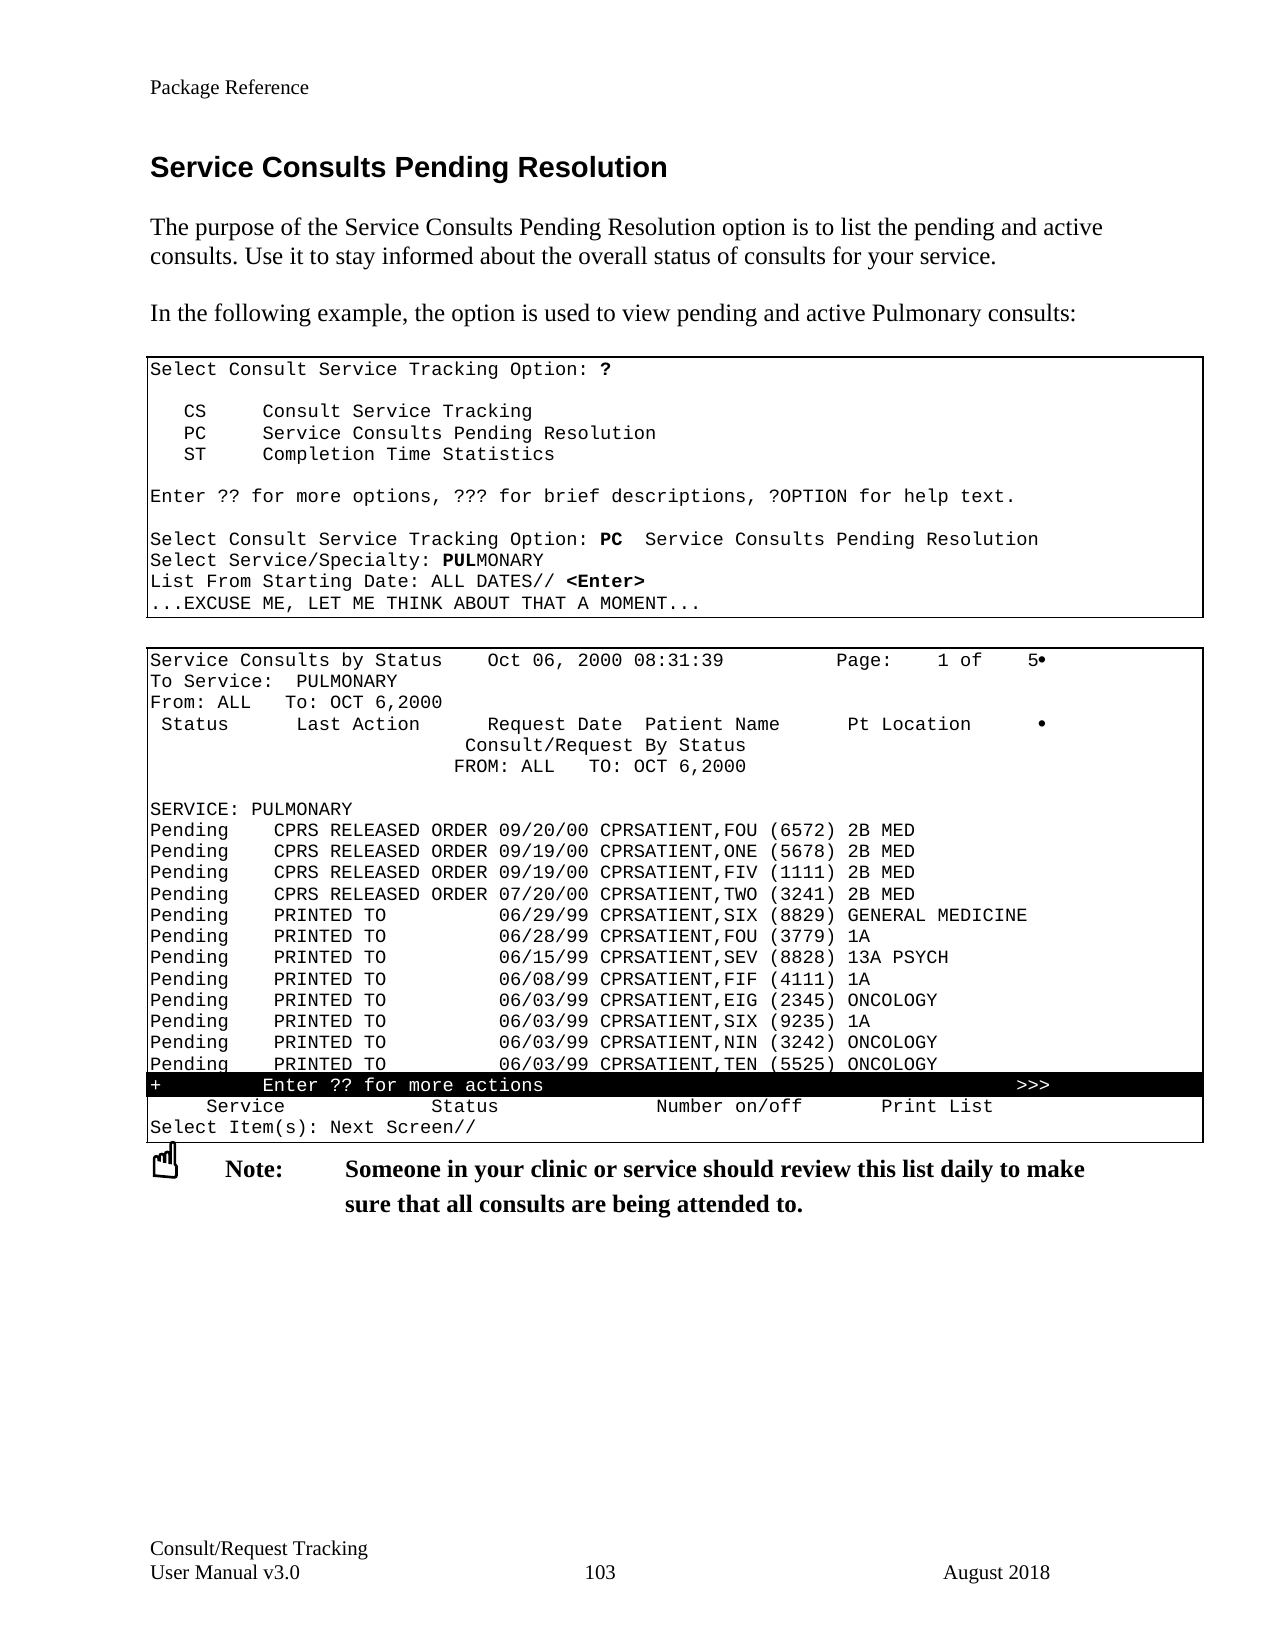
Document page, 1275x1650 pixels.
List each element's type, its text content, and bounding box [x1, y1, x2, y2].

text Enter ?? for more options, ??? for brief descriptions, ?OPTION for help text. [148, 483, 1202, 508]
text Pending CPRS RELEASED ORDER 09/19/00 CPRSATIENT,ONE (5678) 2B MED [148, 838, 1202, 859]
text Pending PRINTED TO 06/03/99 CPRSATIENT,SIX (9235) 1A [148, 1008, 1202, 1029]
text Pending PRINTED TO 06/15/99 CPRSATIENT,SEV (8828) 13A PSYCH [148, 944, 1202, 966]
text Status Last Action Request Date Patient Name Pt Location [148, 711, 1202, 732]
text Pending CPRS RELEASED ORDER 09/19/00 CPRSATIENT,FIV (1111) 2B MED [148, 859, 1202, 881]
text ...EXCUSE ME, LET ME THINK ABOUT THAT A MOMENT... [148, 590, 1202, 617]
text Pending PRINTED TO 06/03/99 CPRSATIENT,EIG (2345) ONCOLOGY [148, 987, 1202, 1008]
text Select Service/Specialty: PULMONARY [148, 547, 1202, 568]
text Service Consults by Status Oct 06, 2000 08:31:39 Page: 1 of 5 [148, 649, 1202, 668]
text Select Consult Service Tracking Option: PC Service Consults Pending Resolution [148, 526, 1202, 547]
text The purpose of the Service Consults Pending Resolution option is to list the pending and active consults. Use it to stay informed about the overall status of consults for your service. [150, 212, 1125, 270]
text Consult/Request By Status [148, 732, 1202, 753]
text FROM: ALL TO: OCT 6,2000 [148, 753, 1202, 778]
text Pending PRINTED TO 06/03/99 CPRSATIENT,TEN (5525) ONCOLOGY [148, 1051, 1202, 1072]
text Pending PRINTED TO 06/29/99 CPRSATIENT,SIX (8829) GENERAL MEDICINE [148, 902, 1202, 923]
text Note: Someone in your clinic or service should review this list daily to make sure that all consults are being attended to. [150, 1143, 1125, 1217]
text Select Consult Service Tracking Option: ? [148, 358, 1202, 381]
text Pending CPRS RELEASED ORDER 09/20/00 CPRSATIENT,FOU (6572) 2B MED [148, 817, 1202, 838]
text Pending CPRS RELEASED ORDER 07/20/00 CPRSATIENT,TWO (3241) 2B MED [148, 881, 1202, 902]
text Pending PRINTED TO 06/28/99 CPRSATIENT,FOU (3779) 1A [148, 923, 1202, 944]
text + Enter ?? for more actions >>> [148, 1072, 1202, 1093]
text Pending PRINTED TO 06/03/99 CPRSATIENT,NIN (3242) ONCOLOGY [148, 1029, 1202, 1051]
text CS Consult Service Tracking [148, 398, 1202, 420]
text PC Service Consults Pending Resolution [148, 420, 1202, 441]
text ST Completion Time Statistics [148, 441, 1202, 466]
subtitle Service Consults Pending Resolution [150, 150, 1125, 183]
text List From Starting Date: ALL DATES// <Enter> [148, 568, 1202, 590]
text Pending PRINTED TO 06/08/99 CPRSATIENT,FIF (4111) 1A [148, 966, 1202, 987]
text Service Status Number on/off Print List [148, 1093, 1202, 1114]
text SERVICE: PULMONARY [148, 796, 1202, 817]
text From: ALL To: OCT 6,2000 [148, 689, 1202, 711]
text To Service: PULMONARY [148, 668, 1202, 689]
text Select Item(s): Next Screen// [148, 1114, 1202, 1142]
text In the following example, the option is used to view pending and active Pulmonary consults: [150, 298, 1125, 327]
